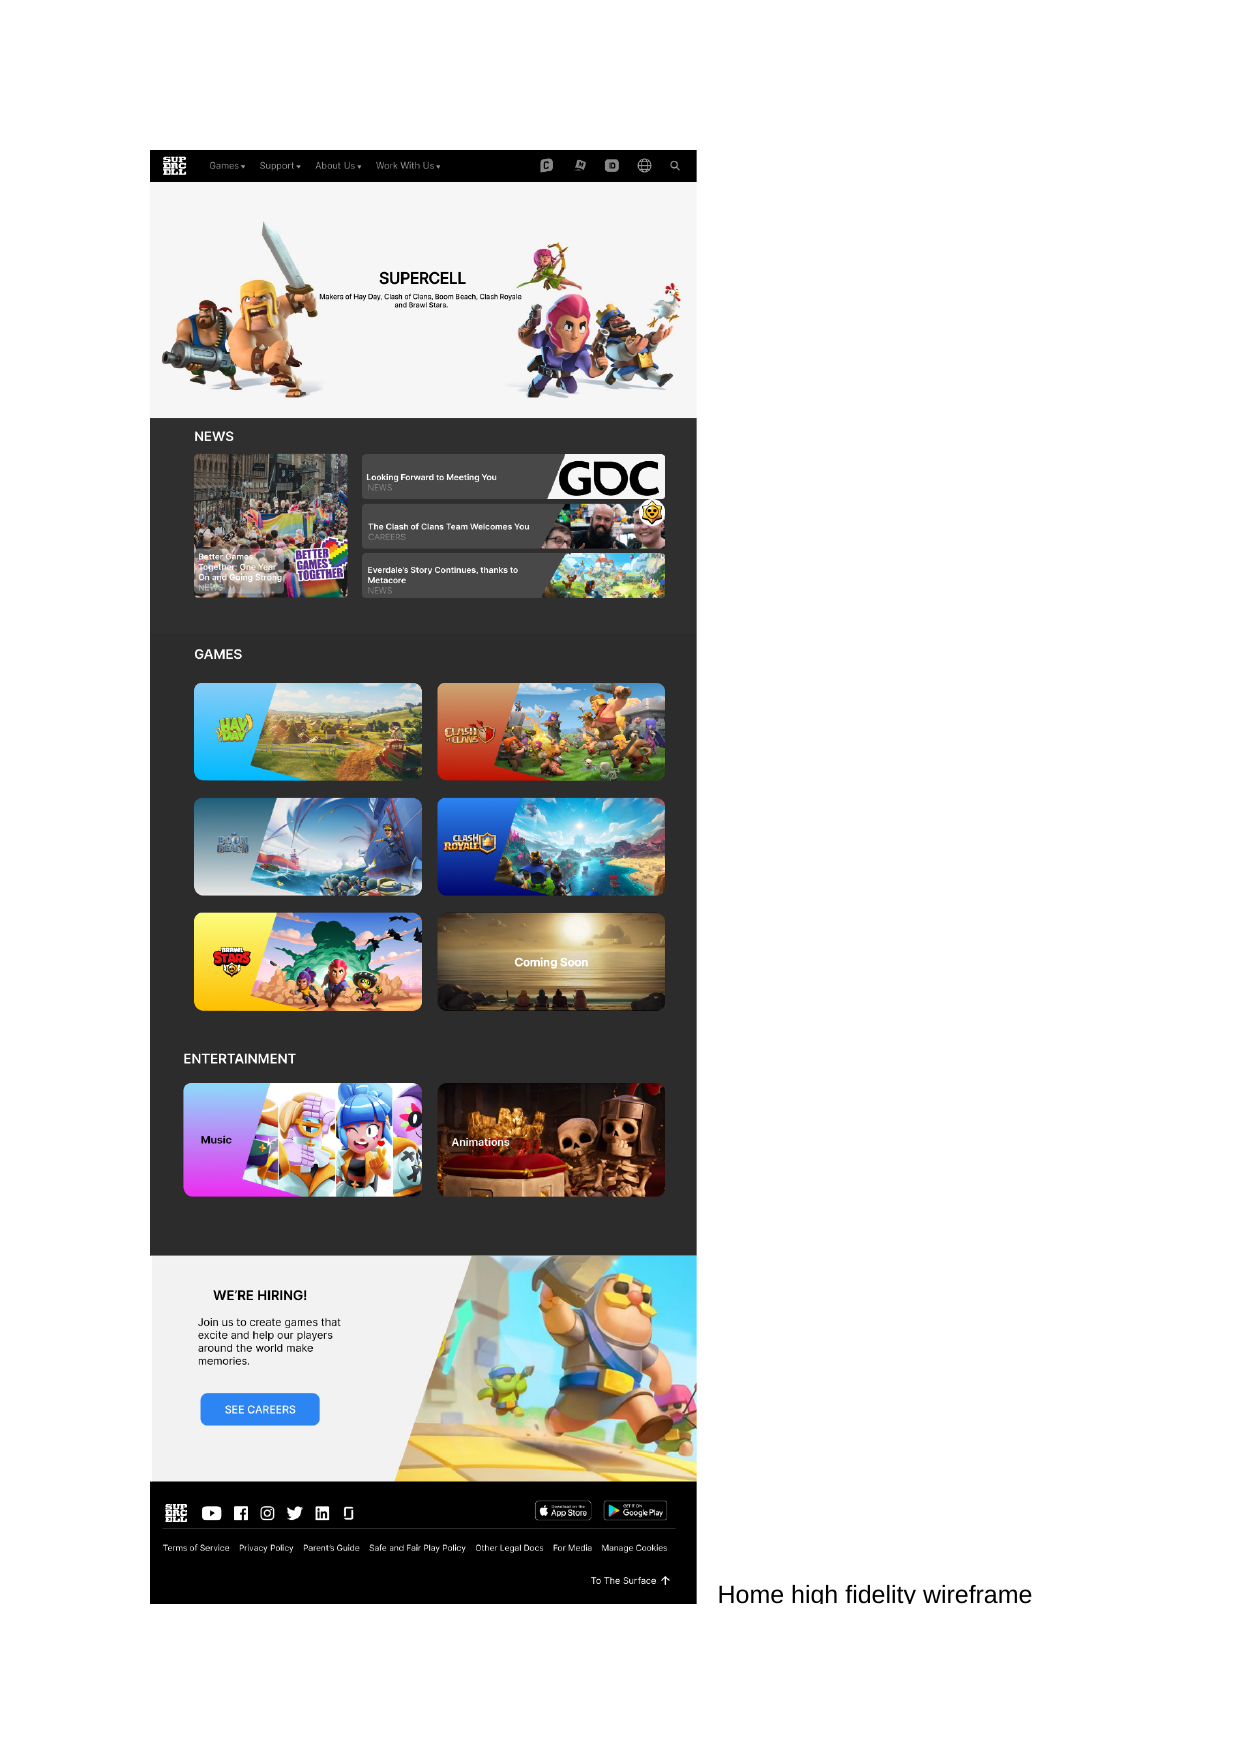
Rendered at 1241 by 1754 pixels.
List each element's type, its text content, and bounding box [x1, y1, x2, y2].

text Home high fidelity wireframe [697, 150, 1090, 1604]
picture [150, 150, 697, 1604]
